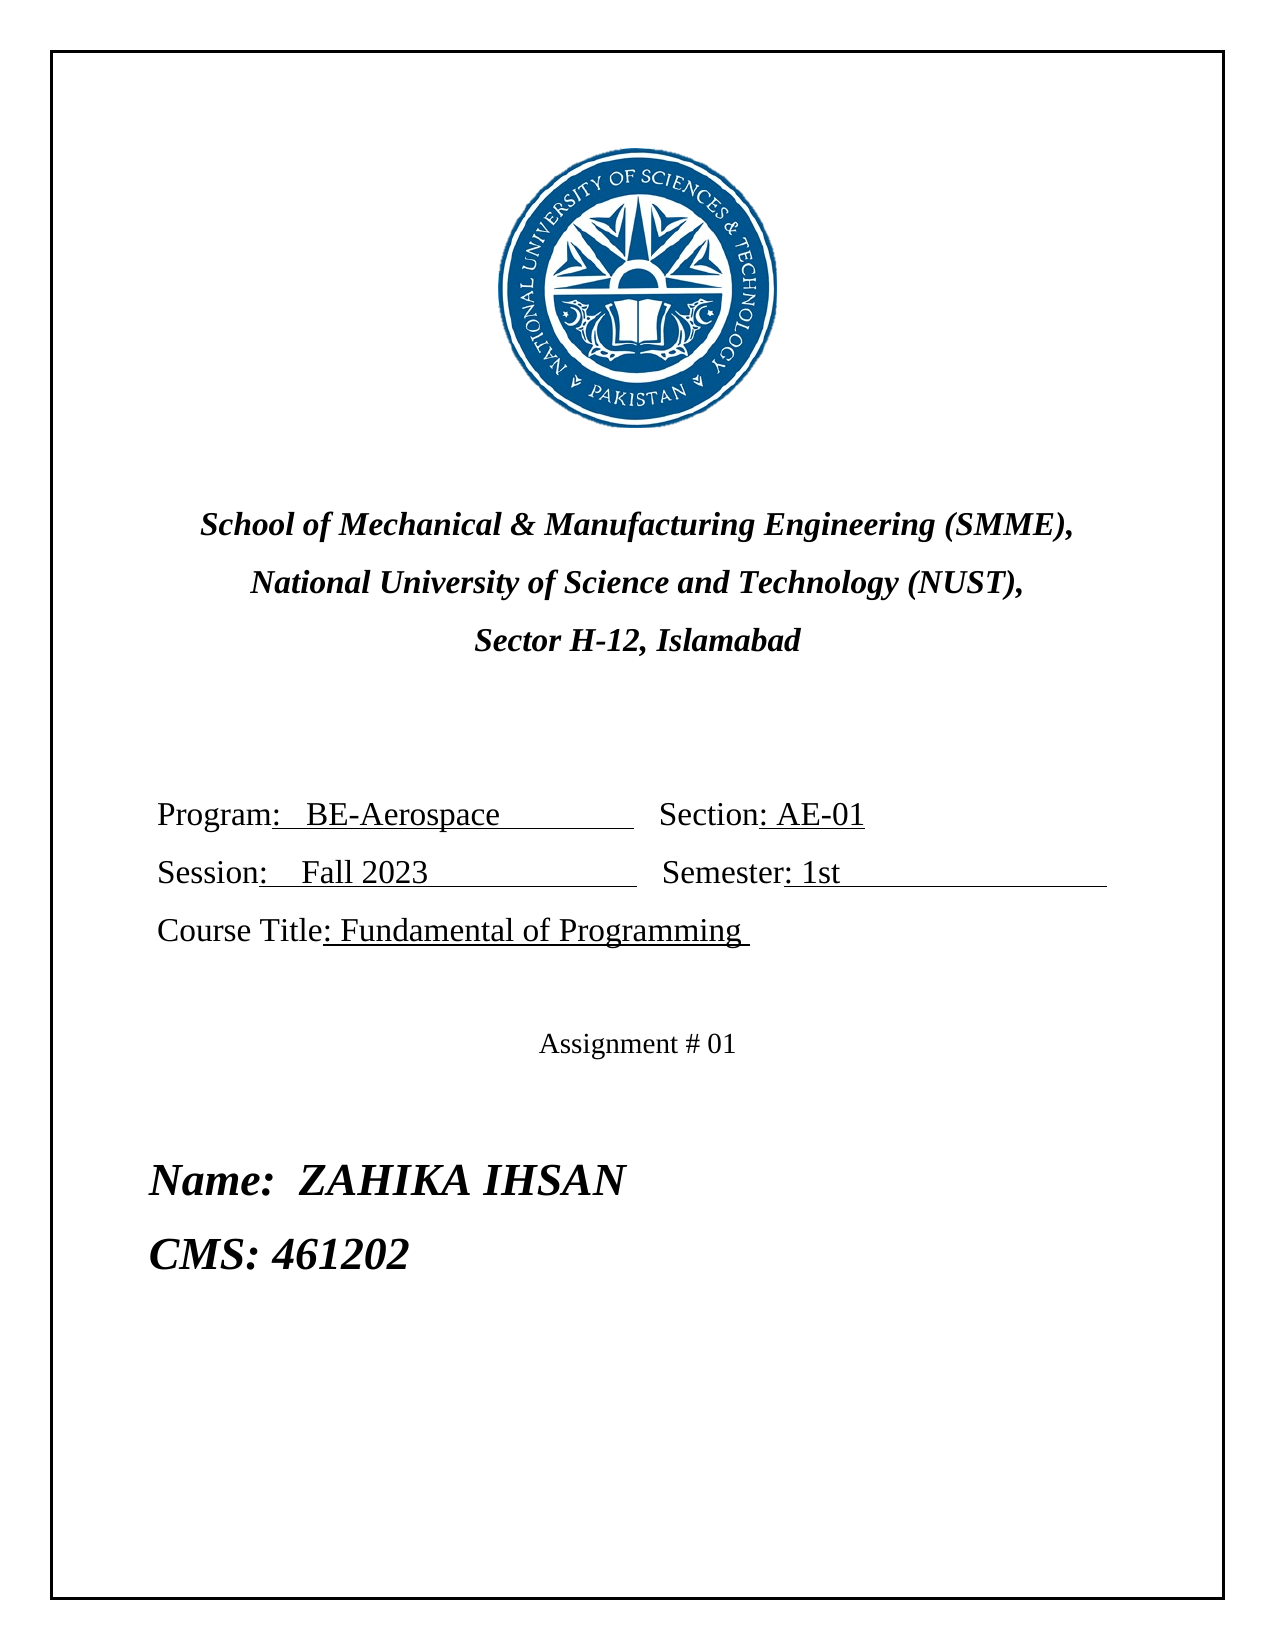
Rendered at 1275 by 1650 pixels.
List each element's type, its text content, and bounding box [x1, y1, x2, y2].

text School of Mechanical & Manufacturing Engineering (SMME), [148, 504, 1126, 543]
text Name: ZAHIKA IHSAN [148, 1153, 1126, 1206]
picture [498, 148, 777, 428]
text CMS: 461202 [148, 1226, 1126, 1279]
text National University of Science and Technology (NUST), [148, 562, 1126, 601]
text Program: BE-Aerospace Section: AE-01 [148, 794, 1126, 833]
text Sector H-12, Islamabad [148, 620, 1126, 659]
text Session: Fall 2023 Semester: 1st [148, 852, 1126, 891]
text Course Title: Fundamental of Programming [148, 910, 1126, 949]
text Assignment # 01 [148, 1026, 1126, 1060]
